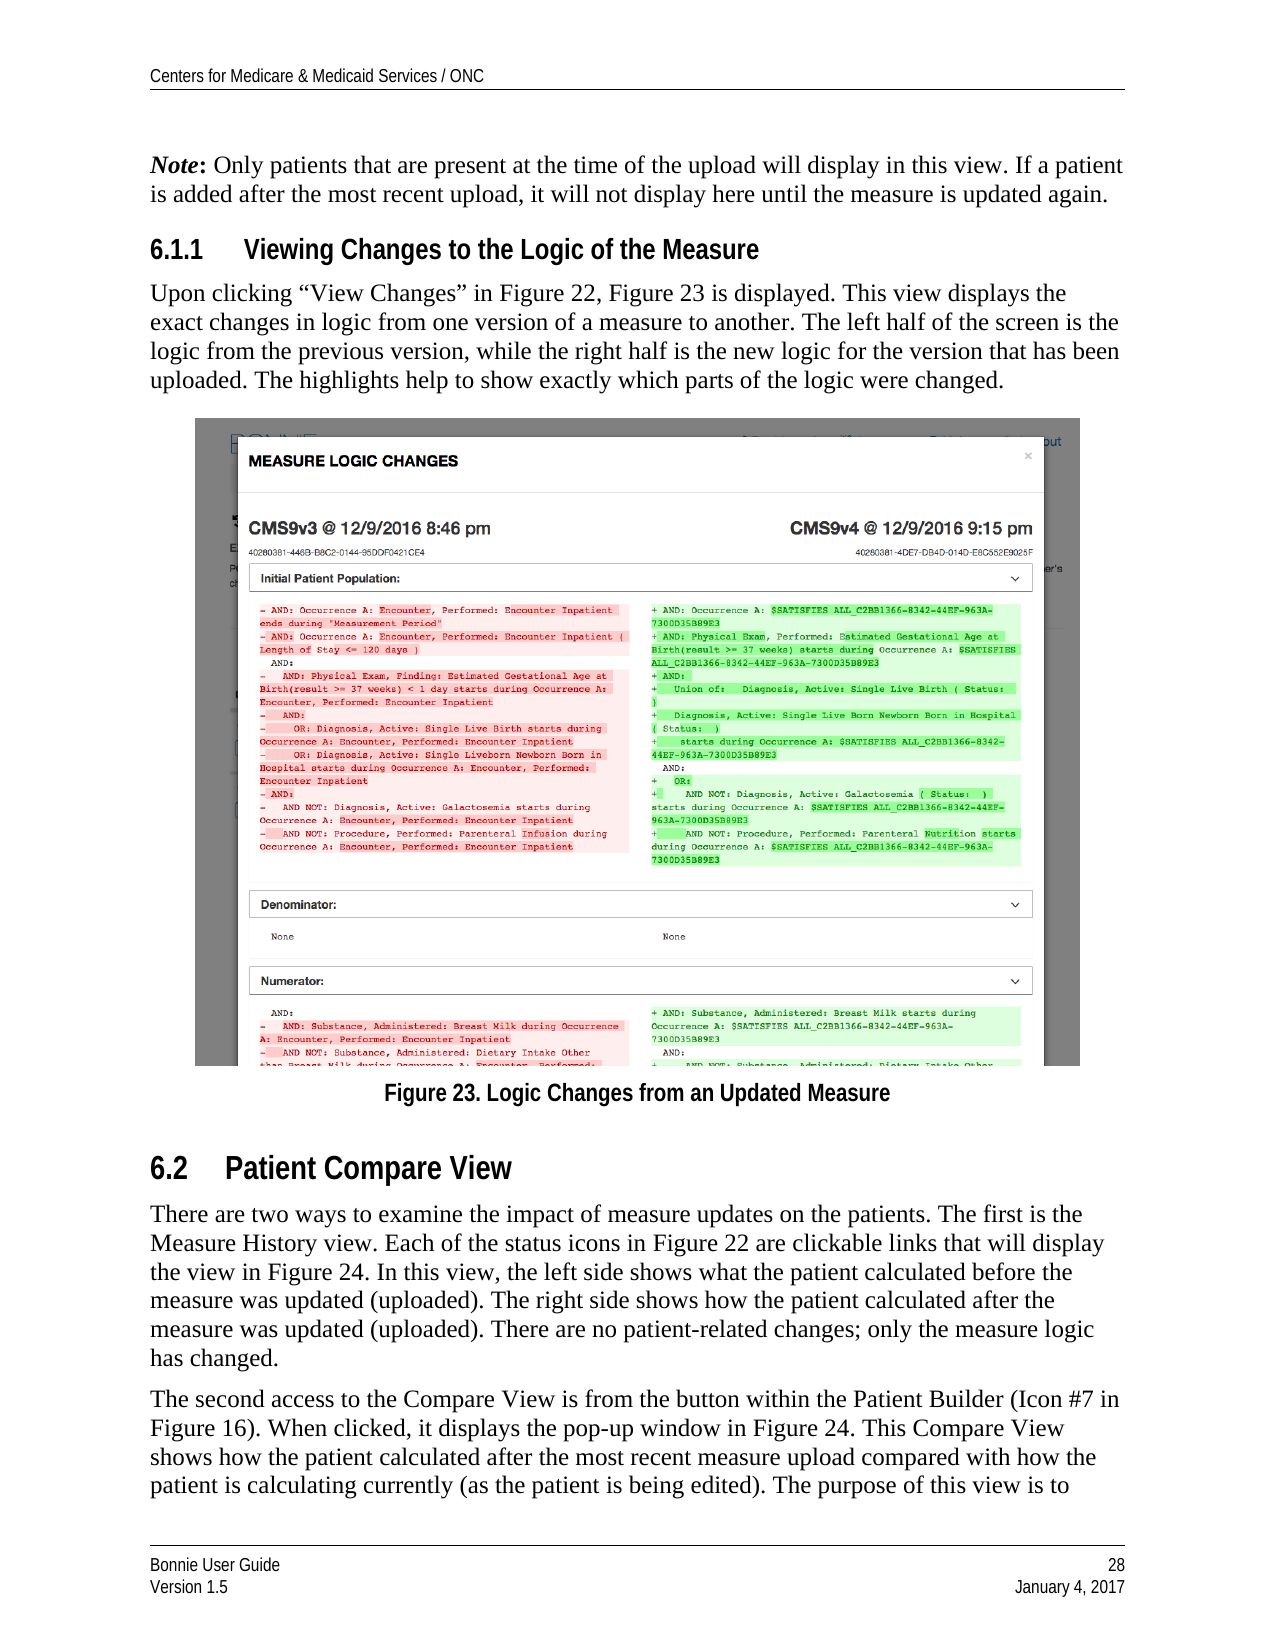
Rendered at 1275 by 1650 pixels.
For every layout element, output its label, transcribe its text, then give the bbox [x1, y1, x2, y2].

picture [195, 418, 1080, 1066]
subtitle Patient Compare View [150, 1149, 1125, 1187]
text Note: Only patients that are present at the time of the upload will display in this view. If a patient is added after the most recent upload, it will not display here until the measure is updated again. [150, 150, 1125, 207]
subtitle Viewing Changes to the Logic of the Measure [150, 232, 1125, 266]
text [150, 1384, 1125, 1499]
